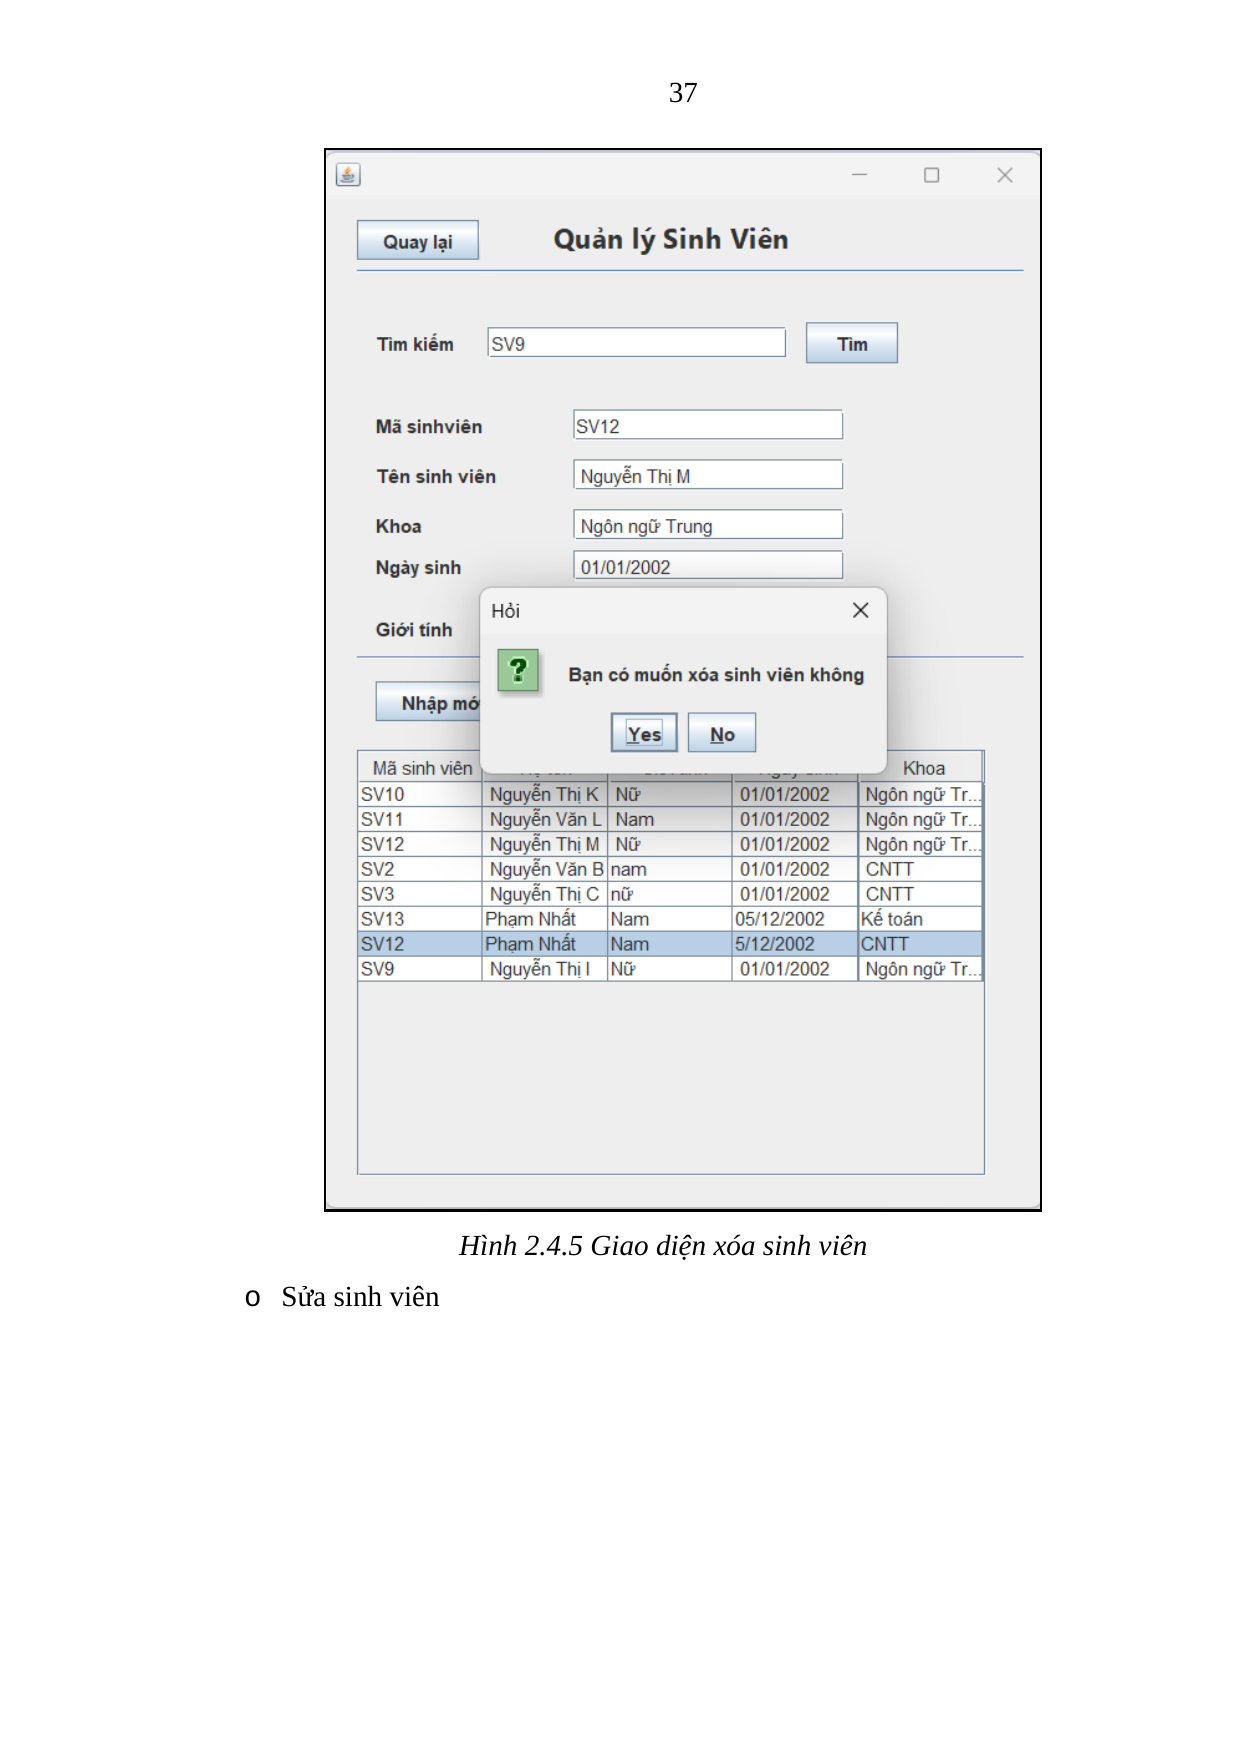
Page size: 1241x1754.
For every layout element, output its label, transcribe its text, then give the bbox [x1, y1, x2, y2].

list Sửa sinh viên [244, 1279, 1122, 1315]
picture [326, 150, 1040, 1209]
